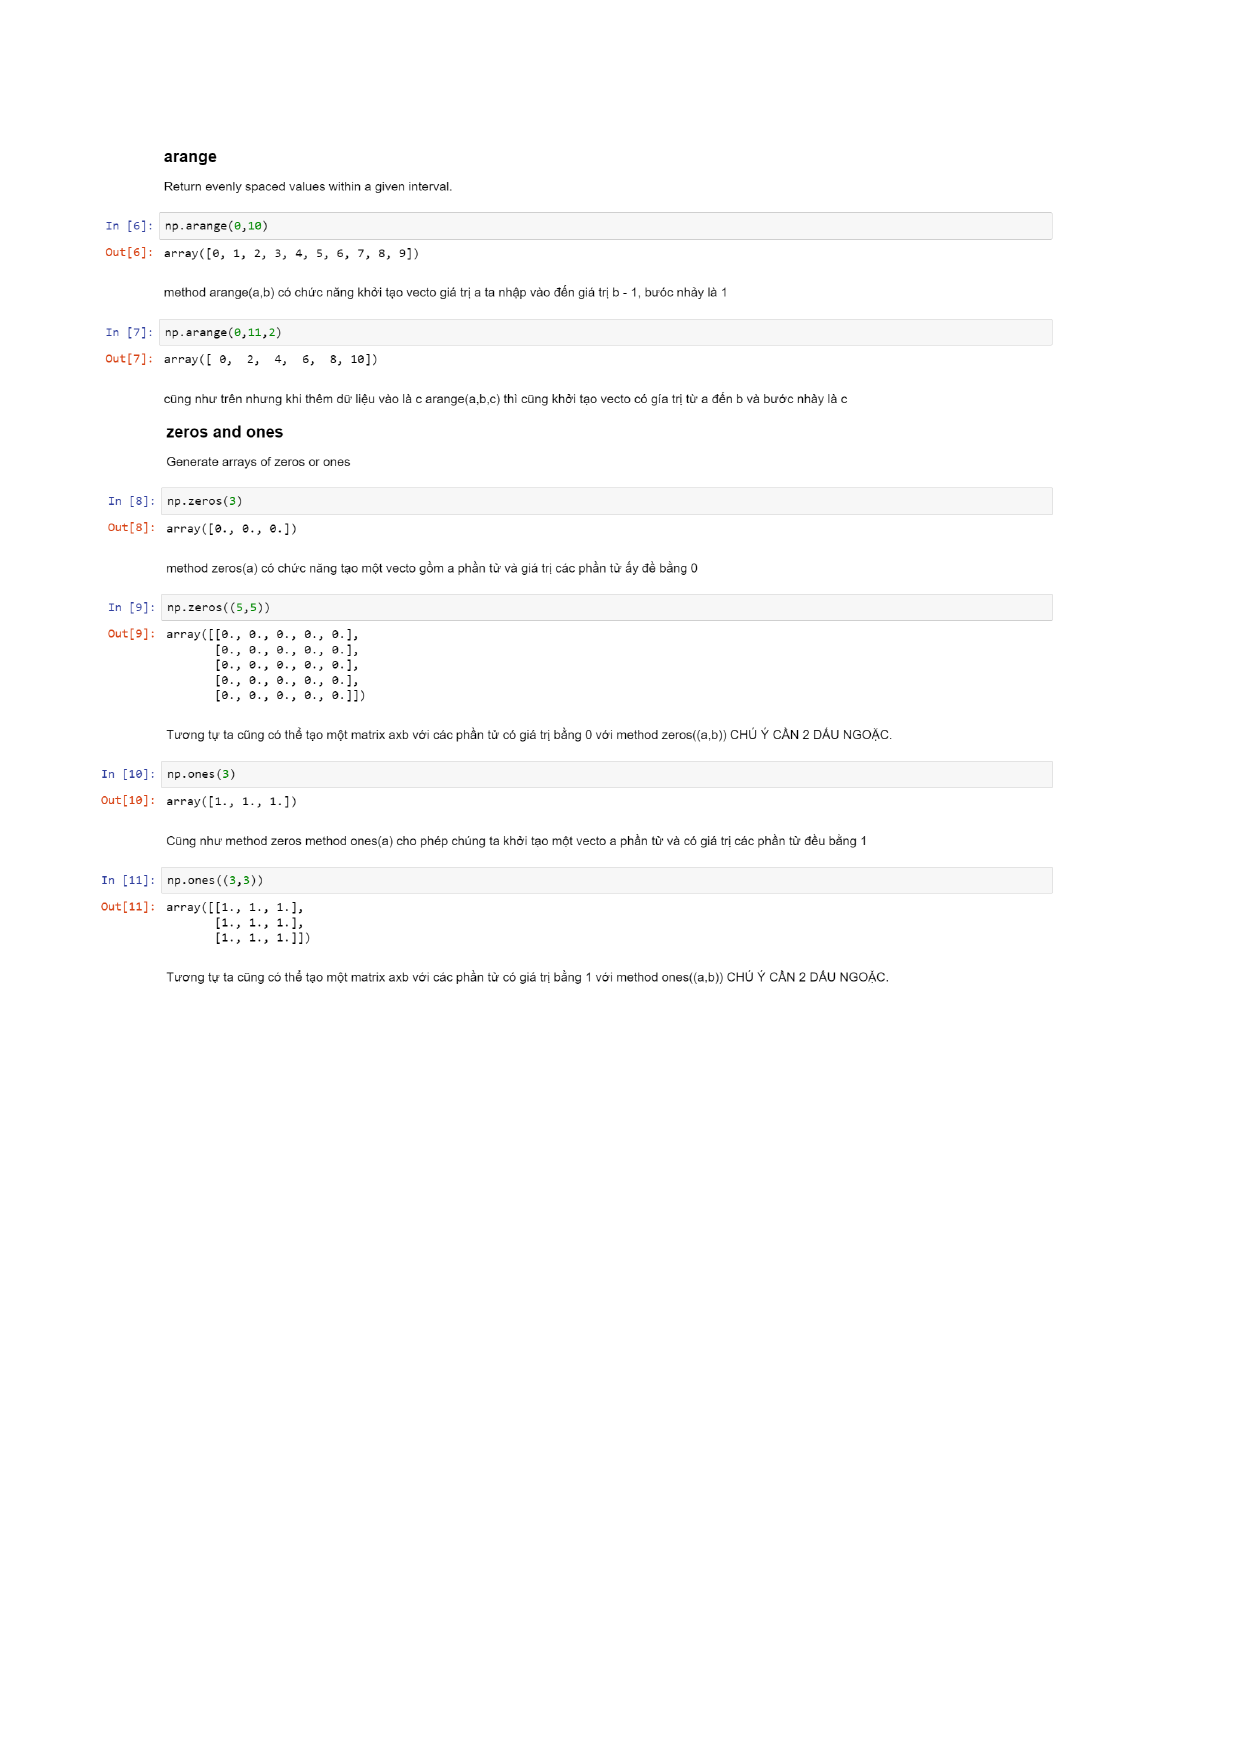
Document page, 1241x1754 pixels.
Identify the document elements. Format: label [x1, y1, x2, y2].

picture [83, 412, 1058, 999]
picture [83, 118, 1058, 410]
